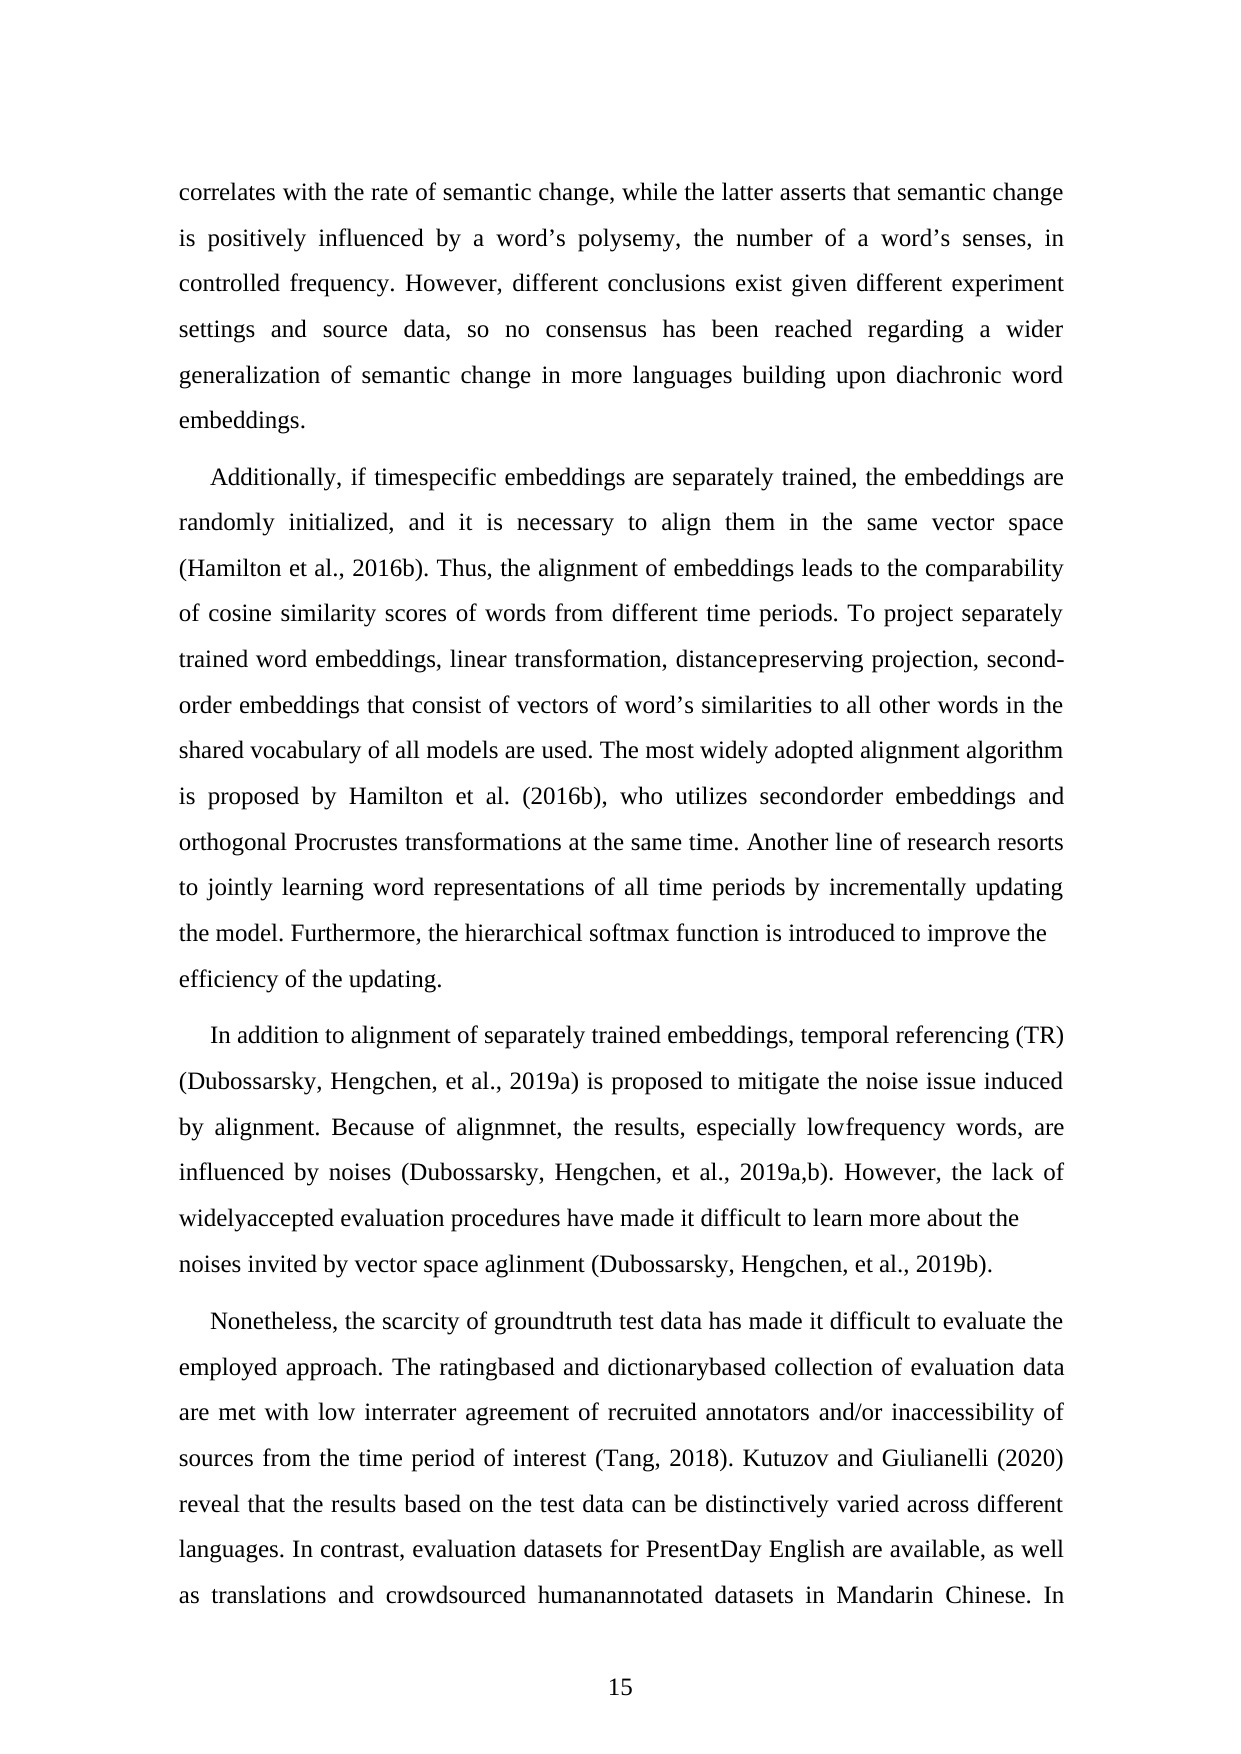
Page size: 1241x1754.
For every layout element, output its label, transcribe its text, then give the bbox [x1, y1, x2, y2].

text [179, 177, 1064, 434]
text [179, 1306, 1064, 1609]
text noises invited by vector space aglinment (Dubossarsky, Hengchen, et al., 2019b). [179, 1249, 1064, 1278]
text In addition to alignment of separately trained embeddings, temporal referencing (TR) (Dubossarsky, Hengchen, et al., 2019a) is proposed to mitigate the noise issue induced by alignment. Because of alignmnet, the results, especially low­frequency words, are influenced by noises (Dubossarsky, Hengchen, et al., 2019a,b). However, the lack of widely­accepted evaluation procedures have made it difficult to learn more about the [179, 1021, 1064, 1232]
text Additionally, if time­specific embeddings are separately trained, the embeddings are randomly initialized, and it is necessary to align them in the same vector space (Hamilton et al., 2016b). Thus, the alignment of embeddings leads to the comparability of cosine similarity scores of words from different time periods. To project separately trained word embeddings, linear transformation, distance­preserving projection, second­order embeddings that consist of vectors of word’s similarities to all other words in the shared vocabulary of all models are used. The most widely adopted alignment algorithm is proposed by Hamilton et al. (2016b), who utilizes second­order embeddings and orthogonal Procrustes transformations at the same time. Another line of research resorts to jointly learning word representations of all time periods by incrementally updating the model. Furthermore, the hierarchical softmax function is introduced to improve the [179, 462, 1064, 947]
text efficiency of the updating. [179, 964, 1064, 993]
